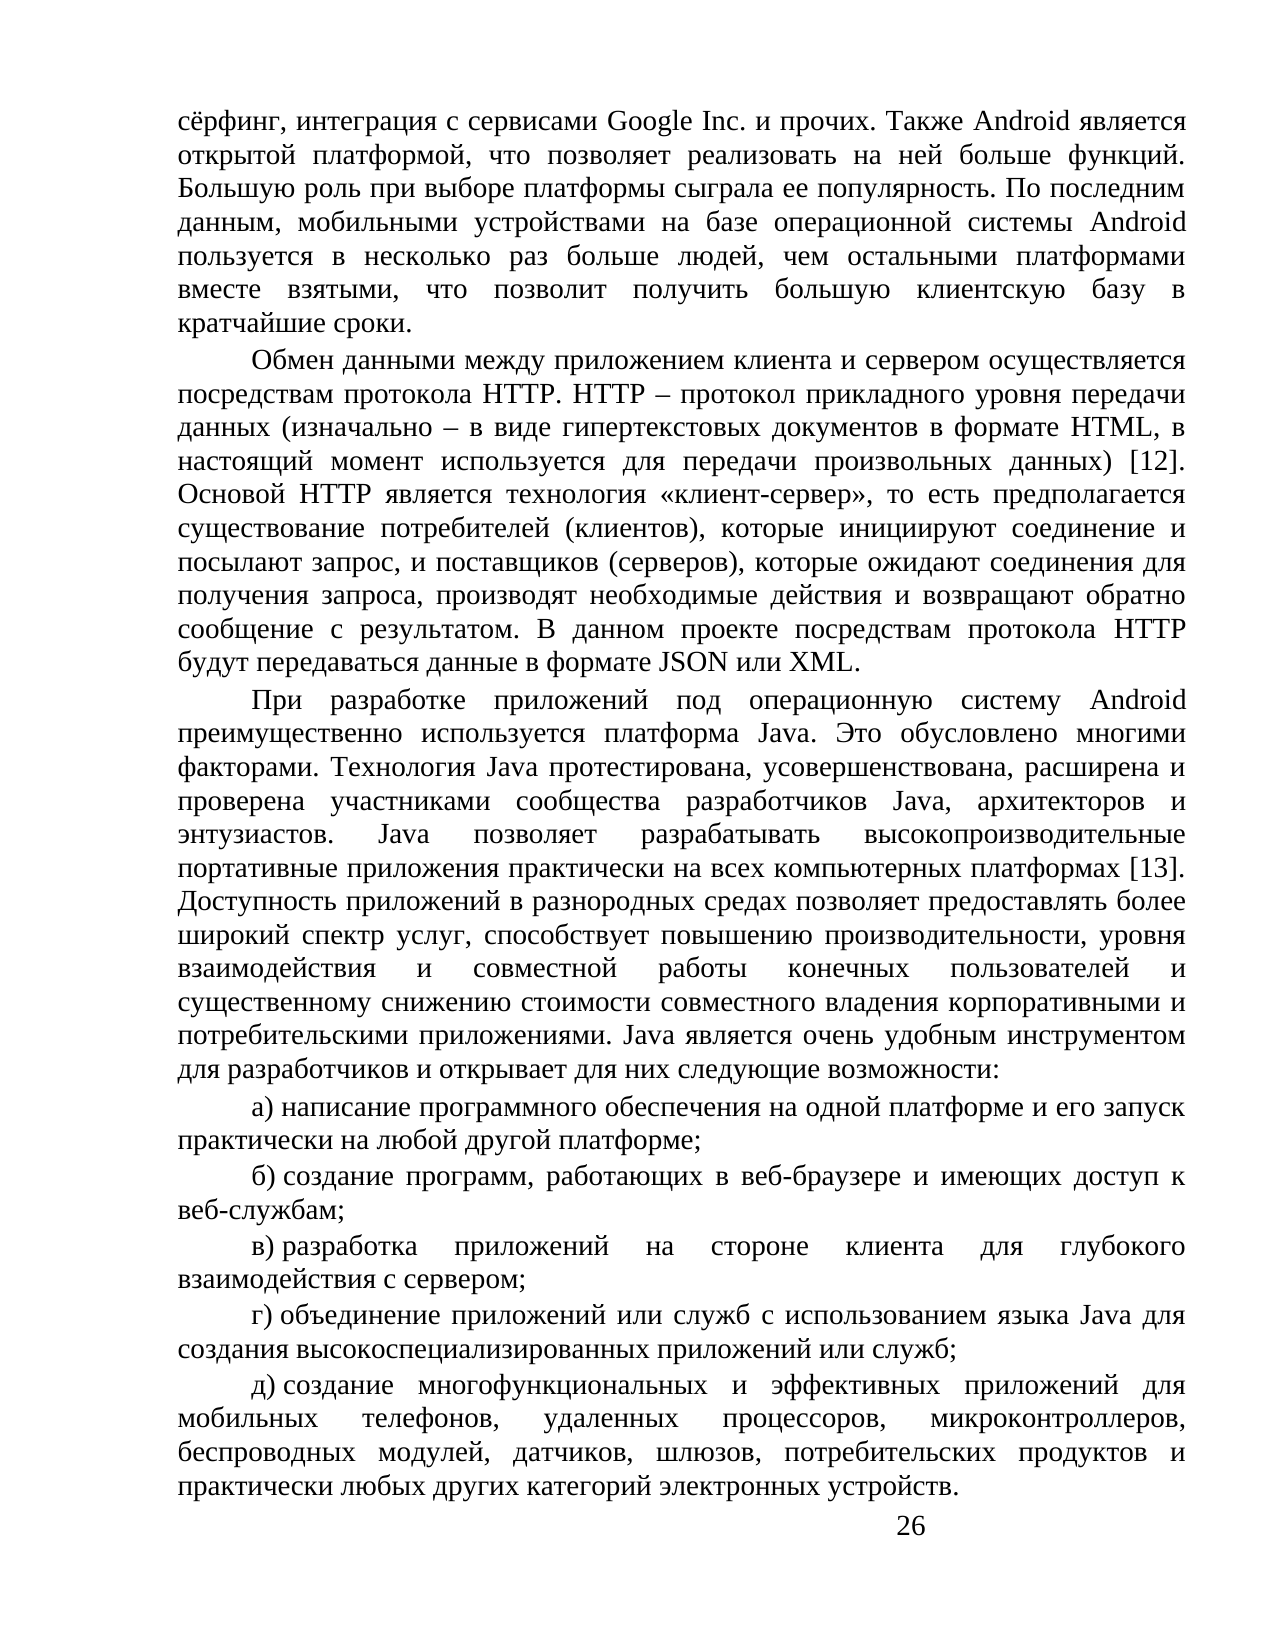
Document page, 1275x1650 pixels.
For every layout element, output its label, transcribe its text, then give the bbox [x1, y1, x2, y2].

text объединение приложений или служб с использованием языка Java для создания высокоспециализированных приложений или служб; [177, 1297, 1186, 1364]
list написание программного обеспечения на одной платформе и его запуск практически на любой другой платформе; [177, 1089, 1186, 1156]
text При разработке приложений под операционную систему Android преимущественно используется платформа Java. Это обусловлено многими факторами. Технология Java протестирована, усовершенствована, расширена и проверена участниками сообщества разработчиков Java, архитекторов и энтузиастов. Java позволяет разрабатывать высокопроизводительные портативные приложения практически на всех компьютерных платформах [13]. Доступность приложений в разнородных средах позволяет предоставлять более широкий спектр услуг, способствует повышению производительности, уровня взаимодействия и совместной работы конечных пользователей и существенному снижению стоимости совместного владения корпоративными и потребительскими приложениями. Java является очень удобным инструментом для разработчиков и открывает для них следующие возможности: [177, 682, 1186, 1084]
text создание многофункциональных и эффективных приложений для мобильных телефонов, удаленных процессоров, микроконтроллеров, беспроводных модулей, датчиков, шлюзов, потребительских продуктов и практически любых других категорий электронных устройств. [177, 1367, 1186, 1501]
text разработка приложений на стороне клиента для глубокого взаимодействия с сервером; [177, 1228, 1186, 1295]
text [177, 103, 1186, 338]
text создание программ, работающих в веб-браузере и имеющих доступ к веб-службам; [177, 1158, 1186, 1225]
text Обмен данными между приложением клиента и сервером осуществляется посредствам протокола HTTP. HTTP – протокол прикладного уровня передачи данных (изначально – в виде гипертекстовых документов в формате HTML, в настоящий момент используется для передачи произвольных данных) [12]. Основой HTTP является технология «клиент-сервер», то есть предполагается существование потребителей (клиентов), которые инициируют соединение и посылают запрос, и поставщиков (серверов), которые ожидают соединения для получения запроса, производят необходимые действия и возвращают обратно сообщение с результатом. В данном проекте посредствам протокола HTTP будут передаваться данные в формате JSON или XML. [177, 342, 1186, 678]
